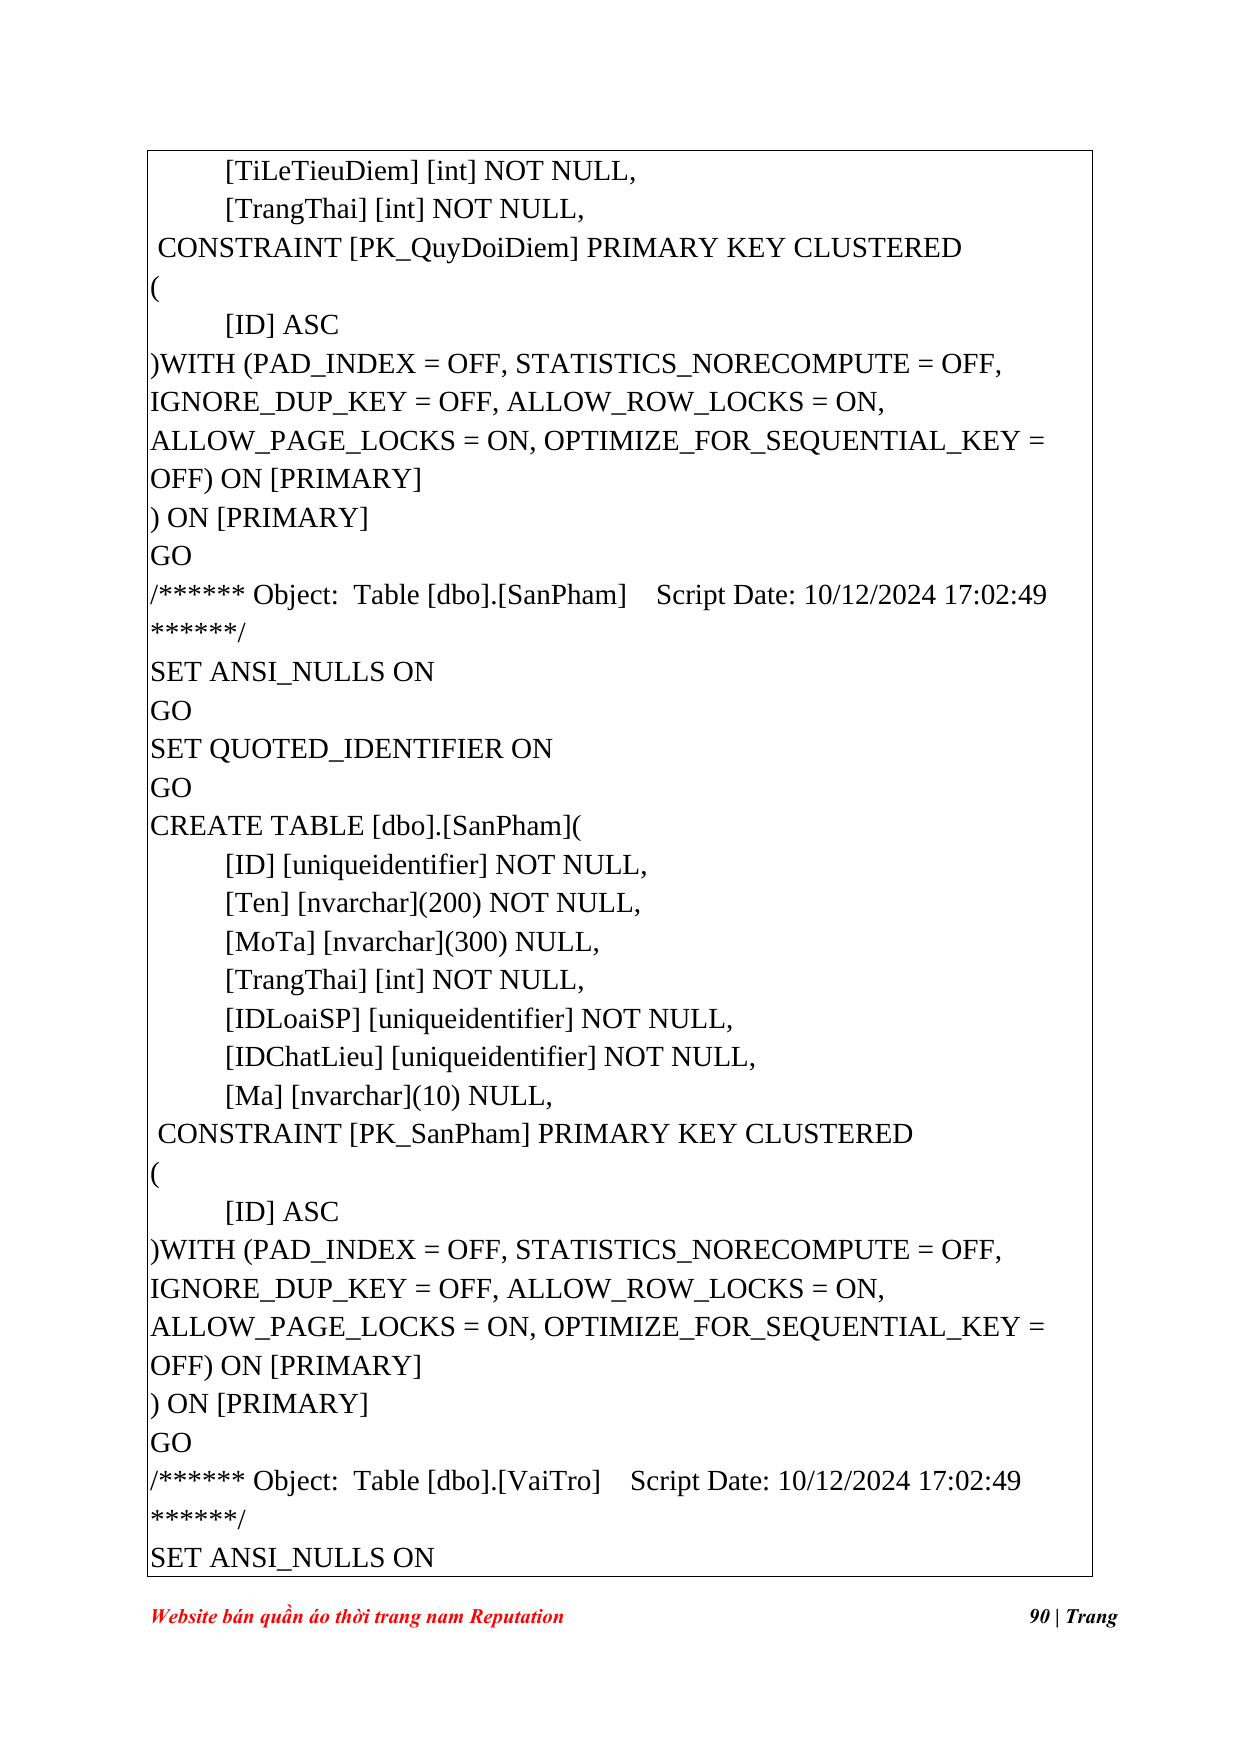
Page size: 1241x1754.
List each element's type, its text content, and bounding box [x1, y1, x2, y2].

text /****** Object: Table [dbo].[SanPham] Script Date: 10/12/2024 17:02:49 ******/ [148, 574, 1092, 649]
text SET QUOTED_IDENTIFIER ON [148, 728, 1092, 765]
text [ID] ASC [148, 304, 1092, 341]
text GO [148, 1422, 1092, 1458]
text GO [148, 767, 1092, 803]
text SET ANSI_NULLS ON [148, 1537, 1092, 1576]
text ) ON [PRIMARY] [148, 497, 1092, 533]
text CONSTRAINT [PK_QuyDoiDiem] PRIMARY KEY CLUSTERED [148, 227, 1092, 264]
text [ID] [uniqueidentifier] NOT NULL, [148, 844, 1092, 880]
text )WITH (PAD_INDEX = OFF, STATISTICS_NORECOMPUTE = OFF, IGNORE_DUP_KEY = OFF, ALLOW_ROW_LOCKS = ON, ALLOW_PAGE_LOCKS = ON, OPTIMIZE_FOR_SEQUENTIAL_KEY = OFF) ON [PRIMARY] [148, 343, 1092, 495]
text SET ANSI_NULLS ON [148, 651, 1092, 688]
text [TrangThai] [int] NOT NULL, [148, 188, 1092, 225]
text CONSTRAINT [PK_SanPham] PRIMARY KEY CLUSTERED [148, 1113, 1092, 1150]
text CREATE TABLE [dbo].[SanPham]( [148, 805, 1092, 842]
text /****** Object: Table [dbo].[VaiTro] Script Date: 10/12/2024 17:02:49 ******/ [148, 1460, 1092, 1536]
text [Ten] [nvarchar](200) NOT NULL, [148, 882, 1092, 919]
text [TiLeTieuDiem] [int] NOT NULL, [148, 151, 1092, 187]
text [ID] ASC [148, 1191, 1092, 1227]
text GO [148, 535, 1092, 572]
text )WITH (PAD_INDEX = OFF, STATISTICS_NORECOMPUTE = OFF, IGNORE_DUP_KEY = OFF, ALLOW_ROW_LOCKS = ON, ALLOW_PAGE_LOCKS = ON, OPTIMIZE_FOR_SEQUENTIAL_KEY = OFF) ON [PRIMARY] [148, 1229, 1092, 1381]
text [IDChatLieu] [uniqueidentifier] NOT NULL, [148, 1036, 1092, 1073]
text [TrangThai] [int] NOT NULL, [148, 959, 1092, 996]
text ) ON [PRIMARY] [148, 1383, 1092, 1420]
text [IDLoaiSP] [uniqueidentifier] NOT NULL, [148, 998, 1092, 1034]
text ( [148, 1152, 1092, 1189]
text [Ma] [nvarchar](10) NULL, [148, 1075, 1092, 1112]
text ( [148, 266, 1092, 302]
text GO [148, 689, 1092, 726]
text [MoTa] [nvarchar](300) NULL, [148, 921, 1092, 957]
